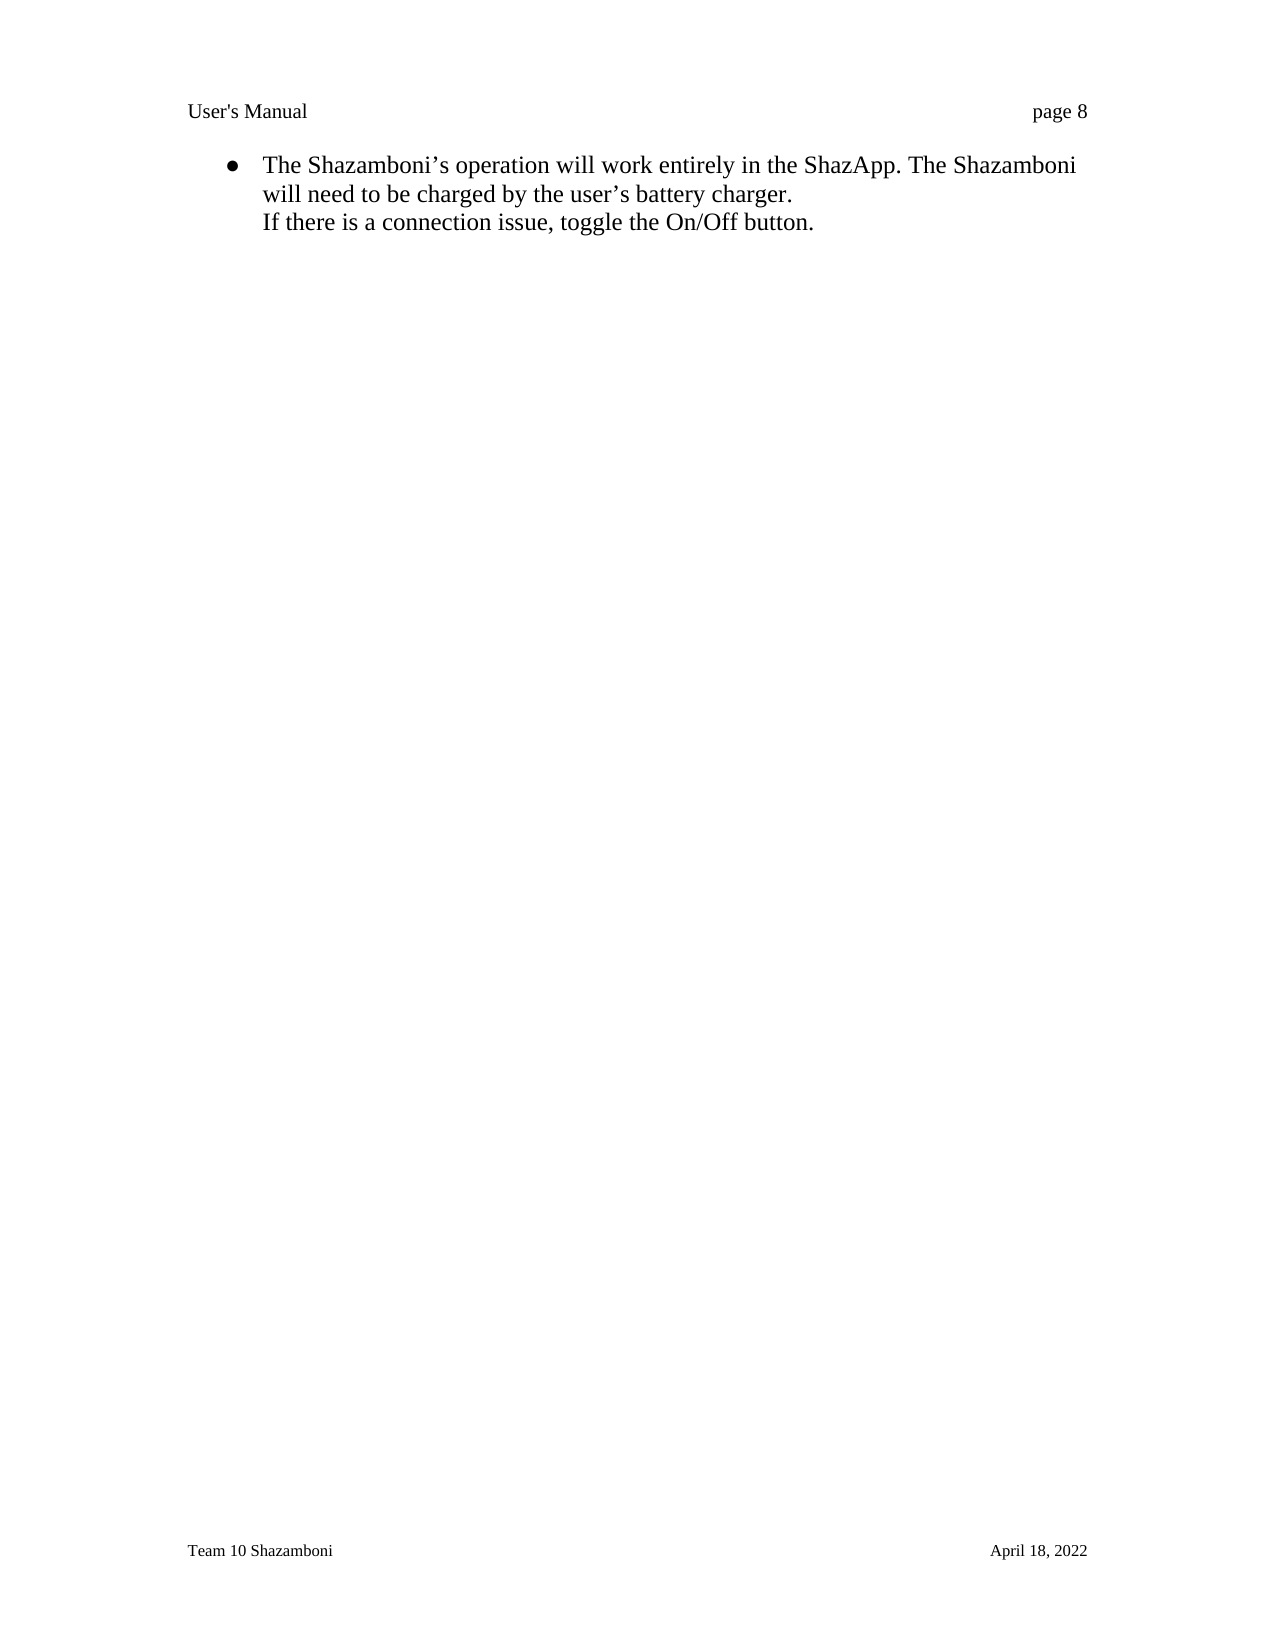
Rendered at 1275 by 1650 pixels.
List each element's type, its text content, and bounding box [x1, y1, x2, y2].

list The Shazamboni’s operation will work entirely in the ShazApp. The Shazamboni will need to be charged by the user’s battery charger. [225, 150, 1087, 207]
text If there is a connection issue, toggle the On/Off button. [262, 207, 1087, 236]
